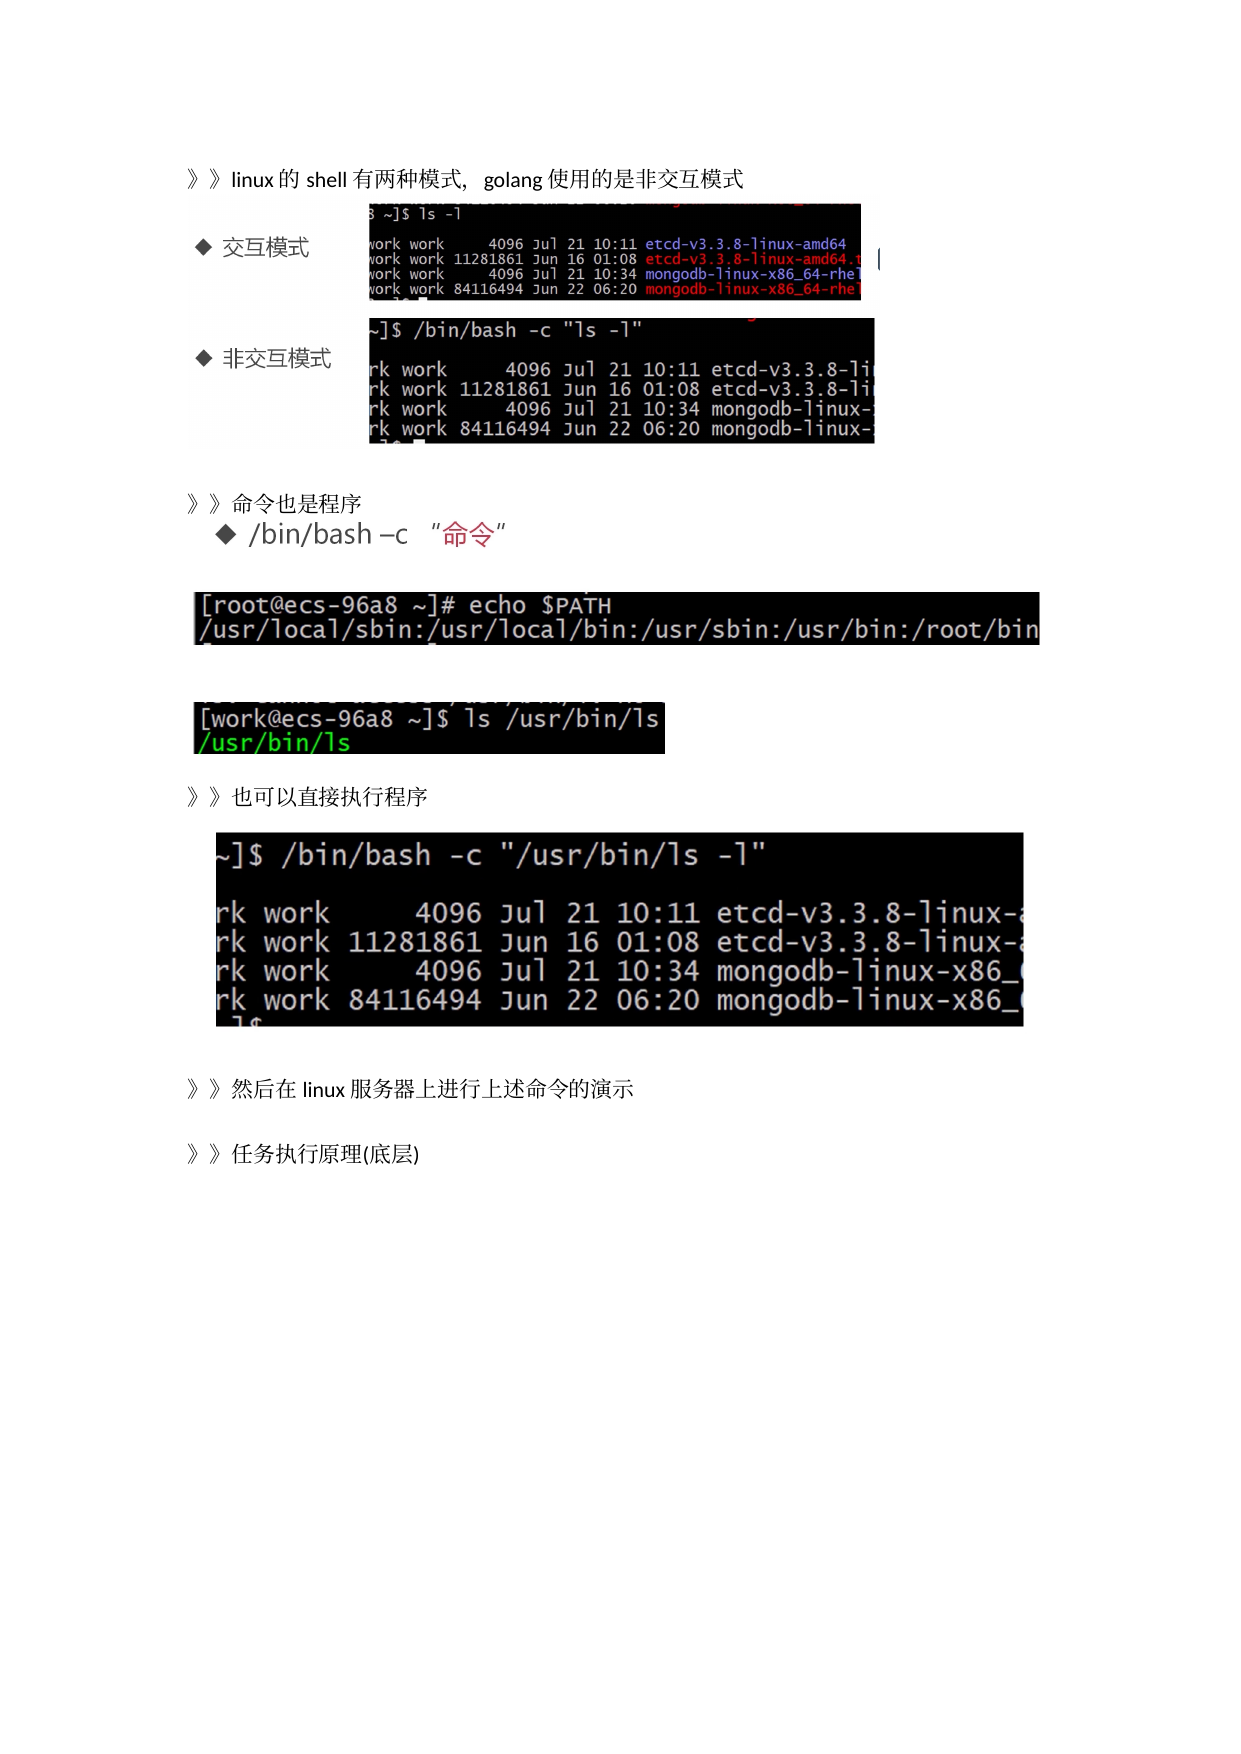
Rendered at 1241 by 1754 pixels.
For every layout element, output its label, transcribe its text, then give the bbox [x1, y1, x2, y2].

text 》》任务执行原理(底层) [187, 1137, 1053, 1169]
picture [187, 519, 1053, 779]
text 》》命令也是程序 [187, 487, 1053, 519]
text 》》然后在 linux 服务器上进行上述命令的演示 [187, 1072, 1053, 1104]
picture [187, 194, 880, 449]
text 》》也可以直接执行程序 [187, 779, 1053, 812]
picture [187, 812, 1053, 1045]
text 》》linux 的 shell 有两种模式，golang 使用的是非交互模式 [187, 162, 1053, 194]
